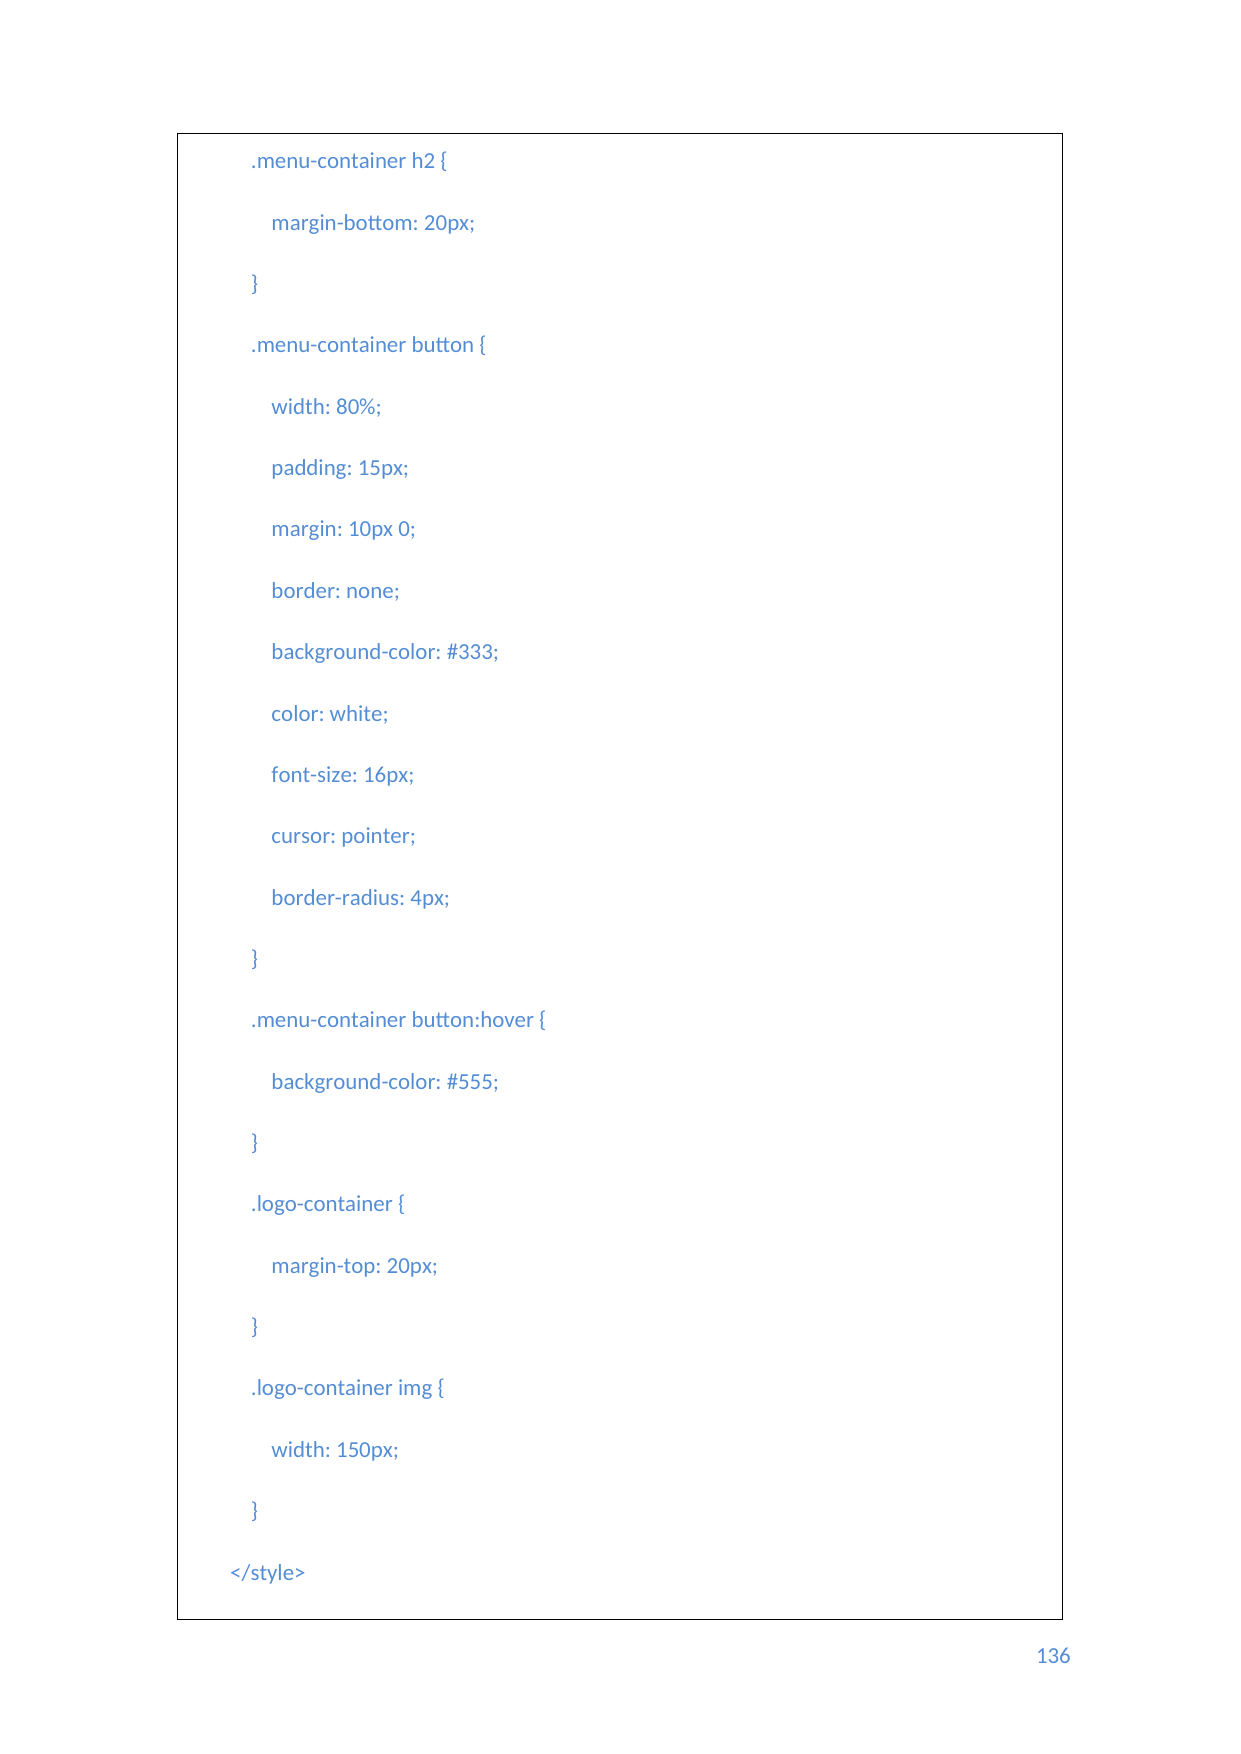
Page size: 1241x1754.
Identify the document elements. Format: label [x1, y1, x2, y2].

table_header [178, 134, 1062, 1619]
